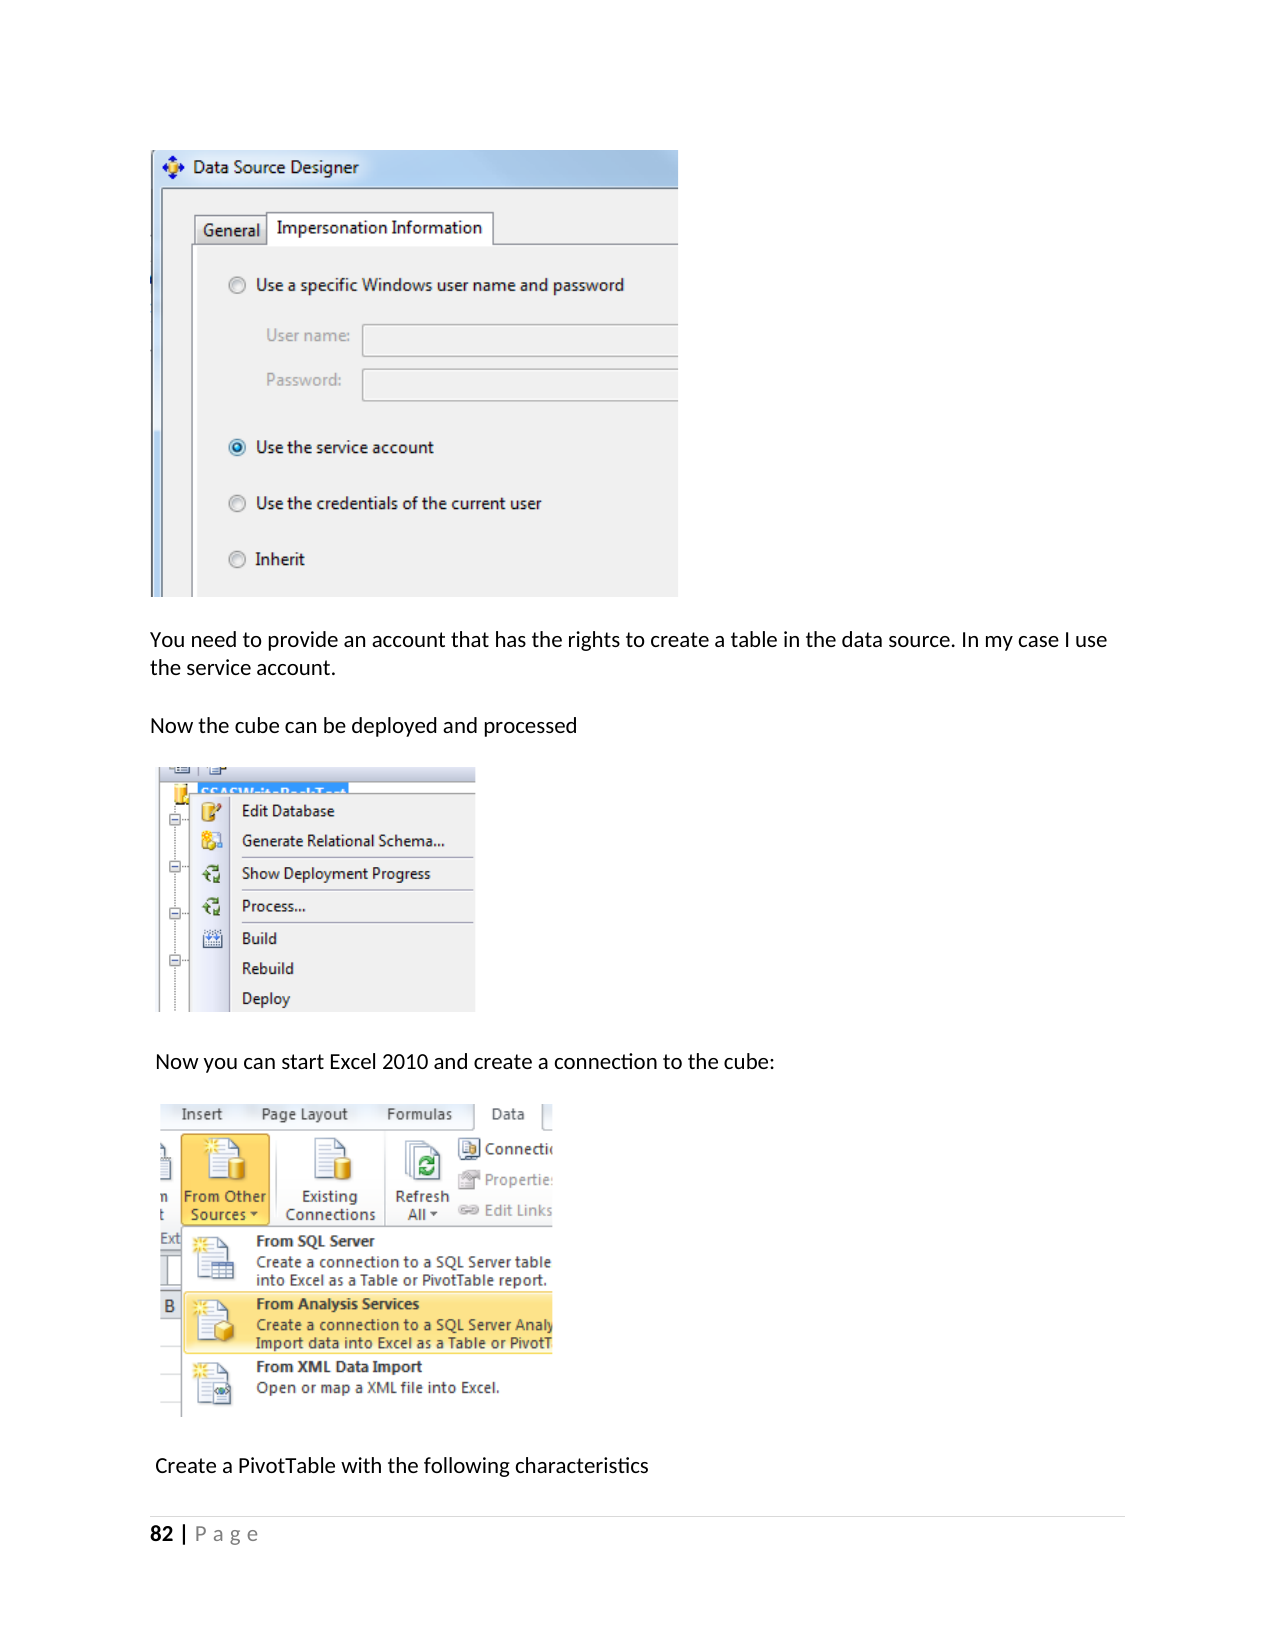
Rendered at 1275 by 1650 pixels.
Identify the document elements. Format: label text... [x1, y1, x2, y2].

text Now the cube can be deployed and processed [150, 711, 1125, 739]
picture [150, 150, 679, 597]
text Create a PivotTable with the following characteristics [150, 1451, 1125, 1479]
text Now you can start Excel 2010 and create a connection to the cube: [150, 1047, 1125, 1075]
picture [160, 1104, 553, 1417]
text You need to provide an account that has the rights to create a table in the data source. In my case I use the service account. [150, 626, 1125, 682]
picture [155, 767, 476, 1012]
